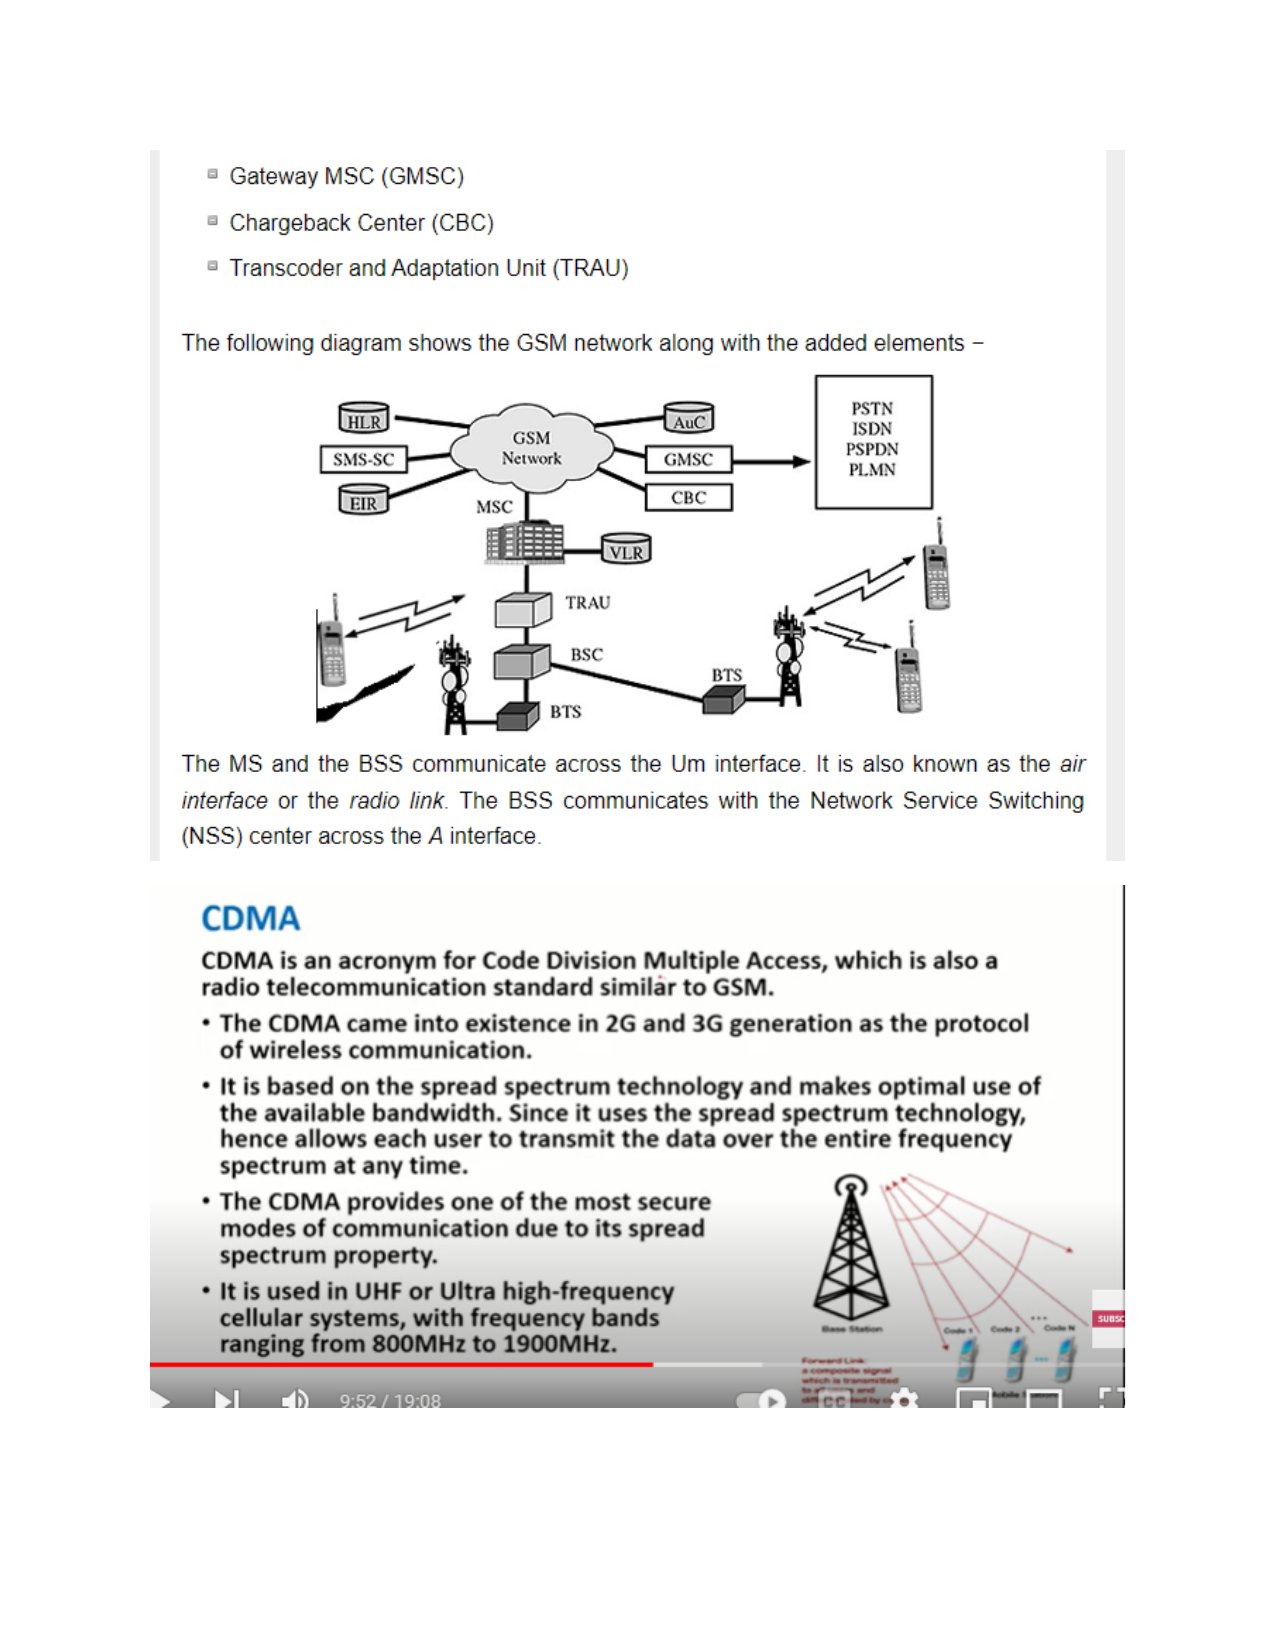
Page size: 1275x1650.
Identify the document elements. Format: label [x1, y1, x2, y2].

picture [150, 885, 1125, 1408]
picture [150, 150, 1125, 861]
